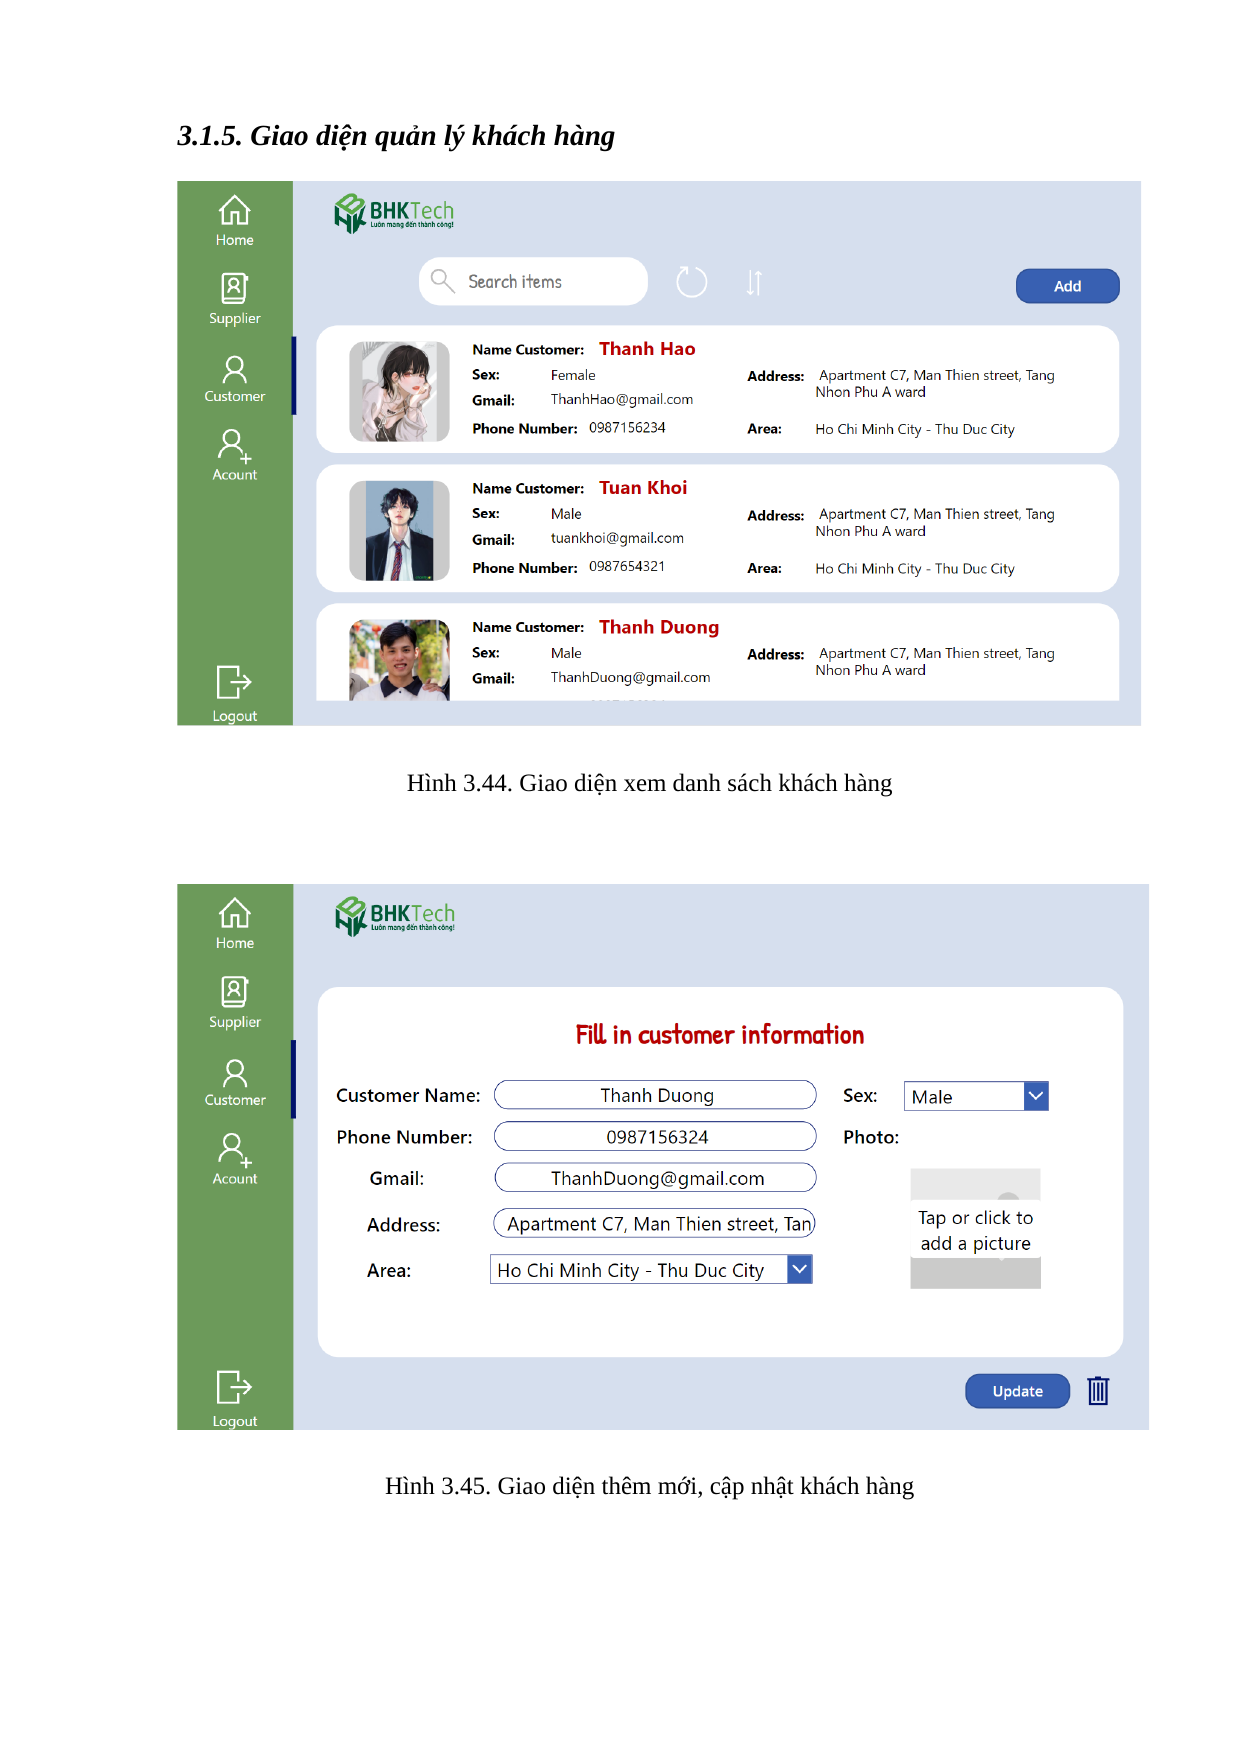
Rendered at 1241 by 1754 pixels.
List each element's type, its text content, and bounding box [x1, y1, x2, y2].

picture [177, 884, 1150, 1430]
picture [177, 181, 1142, 726]
subtitle 3.1.5. Giao diện quản lý khách hàng [177, 118, 1122, 152]
